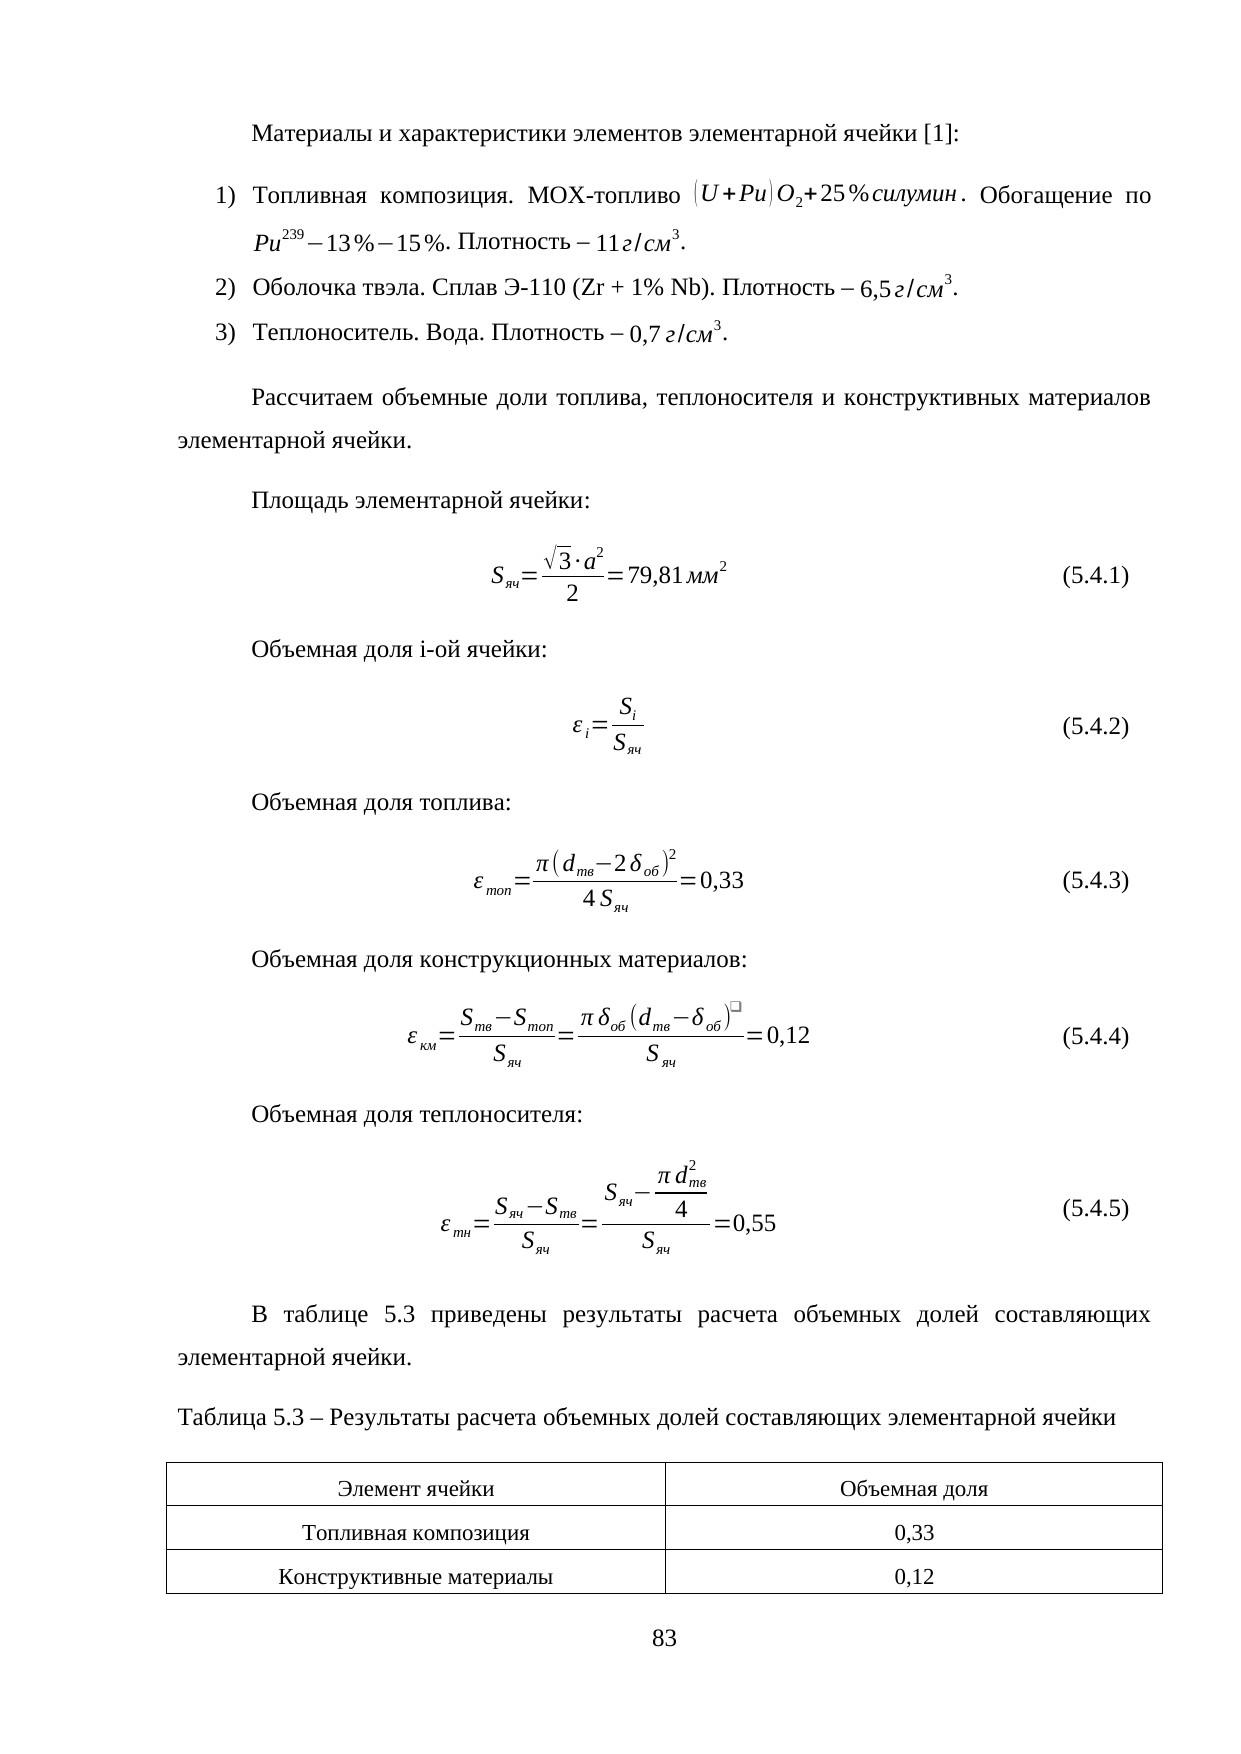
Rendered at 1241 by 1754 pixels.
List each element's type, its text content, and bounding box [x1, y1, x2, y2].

table_header (5.4.5) [1051, 1156, 1152, 1286]
table_header (5.4.4) [1051, 1002, 1152, 1099]
table_cell Топливная композиция [167, 1506, 665, 1549]
table_header [166, 845, 1051, 944]
table_cell 0,33 [666, 1506, 1162, 1549]
table_header Объемная доля [666, 1463, 1162, 1505]
list Топливная композиция. MOX-топливо Обогащение по . Плотность – . [215, 178, 1152, 256]
table_header (5.4.3) [1051, 845, 1152, 944]
table_header (5.4.1) [1051, 543, 1152, 634]
table_cell 0,12 [666, 1550, 1162, 1593]
text Рассчитаем объемные доли топлива, теплоносителя и конструктивных материалов элементарной ячейки. [177, 382, 1152, 454]
table_header Элемент ячейки [167, 1463, 665, 1505]
table_cell Конструктивные материалы [167, 1550, 665, 1593]
text Объемная доля теплоносителя: [177, 1099, 1152, 1127]
table_header (5.4.2) [1051, 692, 1152, 787]
text Объемная доля i-ой ячейки: [177, 634, 1152, 663]
text В таблице 5.3 приведены результаты расчета объемных долей составляющих элементарной ячейки. [177, 1299, 1152, 1371]
text Площадь элементарной ячейки: [215, 485, 1152, 514]
table_header [166, 692, 1051, 787]
table_header [166, 1156, 1051, 1286]
text Материалы и характеристики элементов элементарной ячейки [1]: [177, 118, 1152, 147]
list Оболочка твэла. Сплав Э-110 (Zr + 1% Nb). Плотность – . [215, 271, 1152, 302]
table_header [166, 543, 1051, 634]
text Таблица 5.3 – Результаты расчета объемных долей составляющих элементарной ячейки [177, 1402, 1152, 1431]
text Объемная доля конструкционных материалов: [177, 944, 1152, 973]
list Теплоноситель. Вода. Плотность – . [215, 316, 1152, 347]
text Объемная доля топлива: [177, 787, 1152, 816]
table_header [166, 1002, 1051, 1099]
